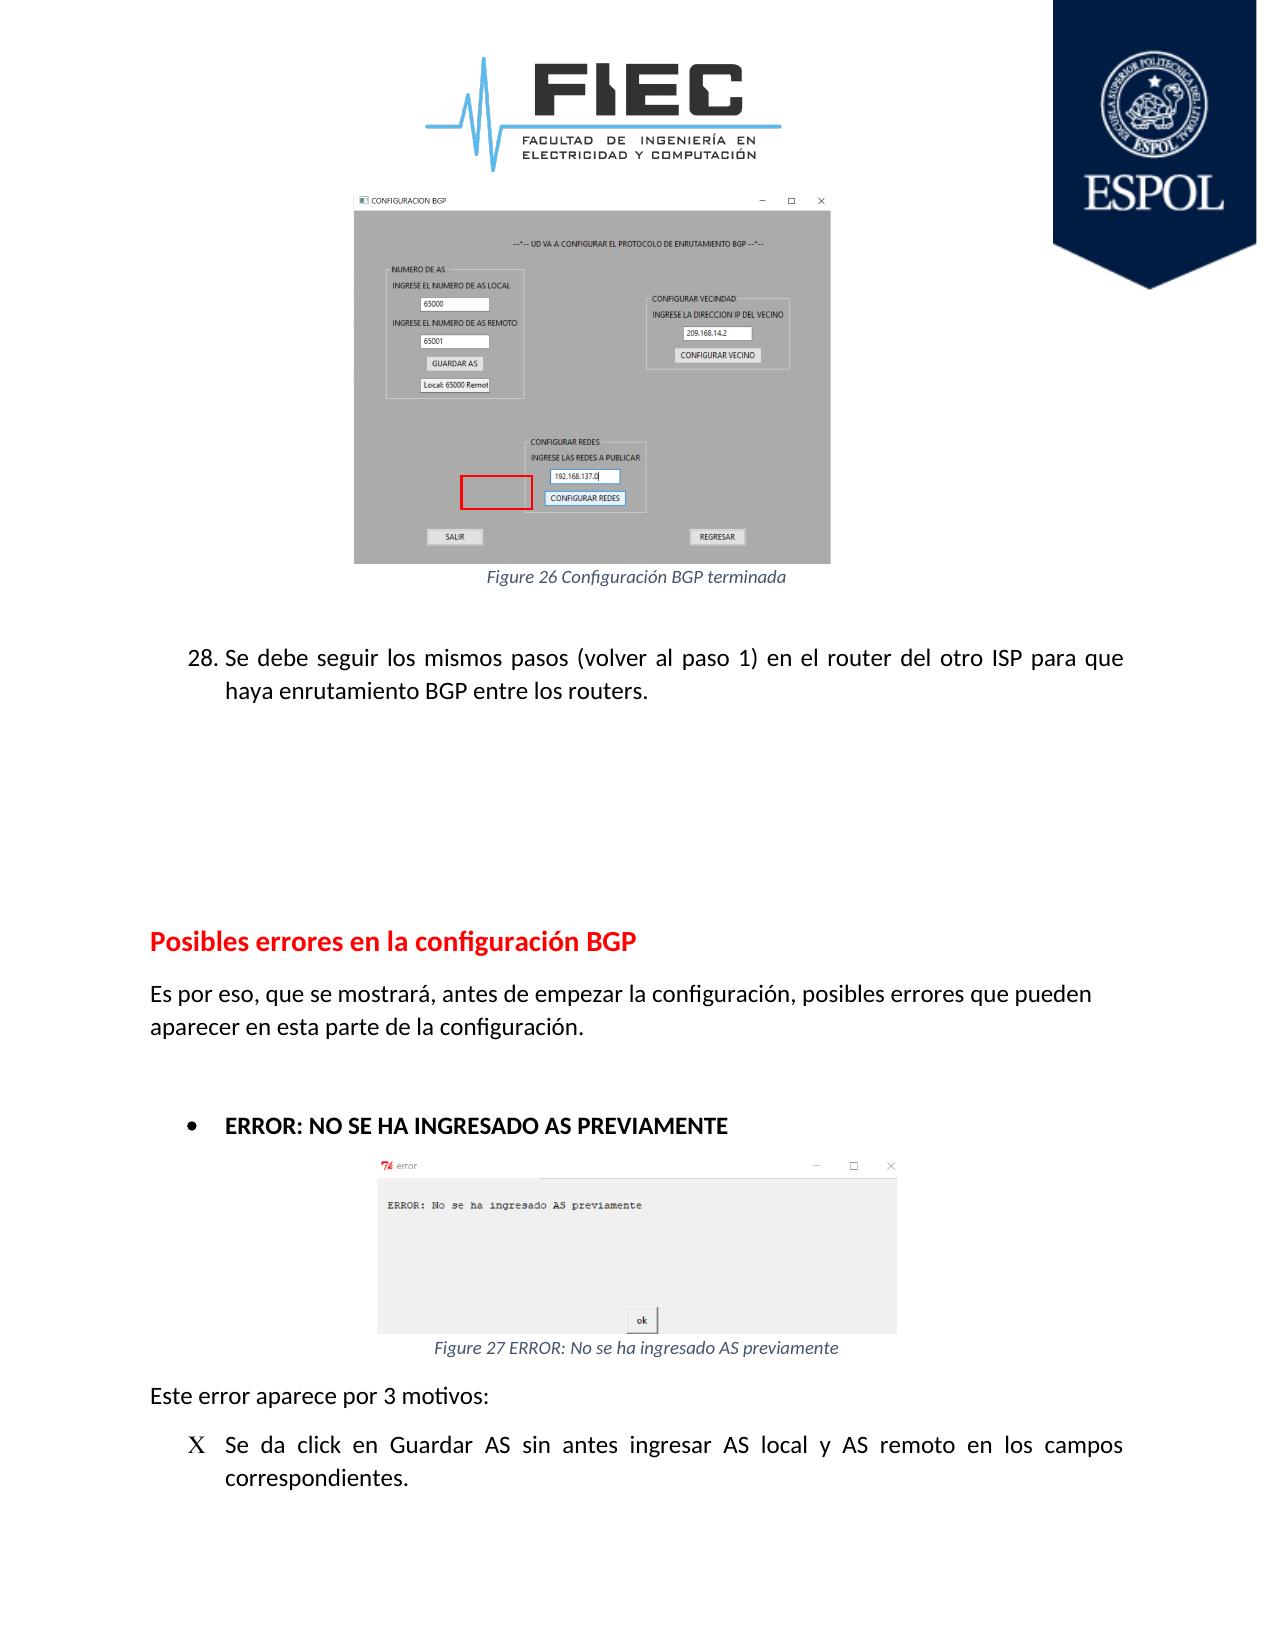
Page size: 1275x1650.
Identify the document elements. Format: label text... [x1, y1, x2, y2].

list Se debe seguir los mismos pasos (volver al paso 1) en el router del otro ISP para que haya enrutamiento BGP entre los routers. [187, 642, 1125, 706]
picture [377, 1160, 898, 1334]
list ERROR: NO SE HA INGRESADO AS PREVIAMENTE [187, 1110, 1125, 1141]
text Este error aparece por 3 motivos: [150, 1380, 1125, 1410]
text Es por eso, que se mostrará, antes de empezar la configuración, posibles errores que pueden aparecer en esta parte de la configuración. [150, 978, 1125, 1042]
text Posibles errores en la configuración BGP [150, 923, 1125, 959]
text Figure 26 Configuración BGP terminada [150, 566, 1125, 589]
picture [1053, 0, 1257, 291]
list Se da click en Guardar AS sin antes ingresar AS local y AS remoto en los campos correspondientes. [187, 1429, 1125, 1493]
picture [353, 43, 831, 564]
text Figure 27 ERROR: No se ha ingresado AS previamente [150, 1336, 1125, 1359]
